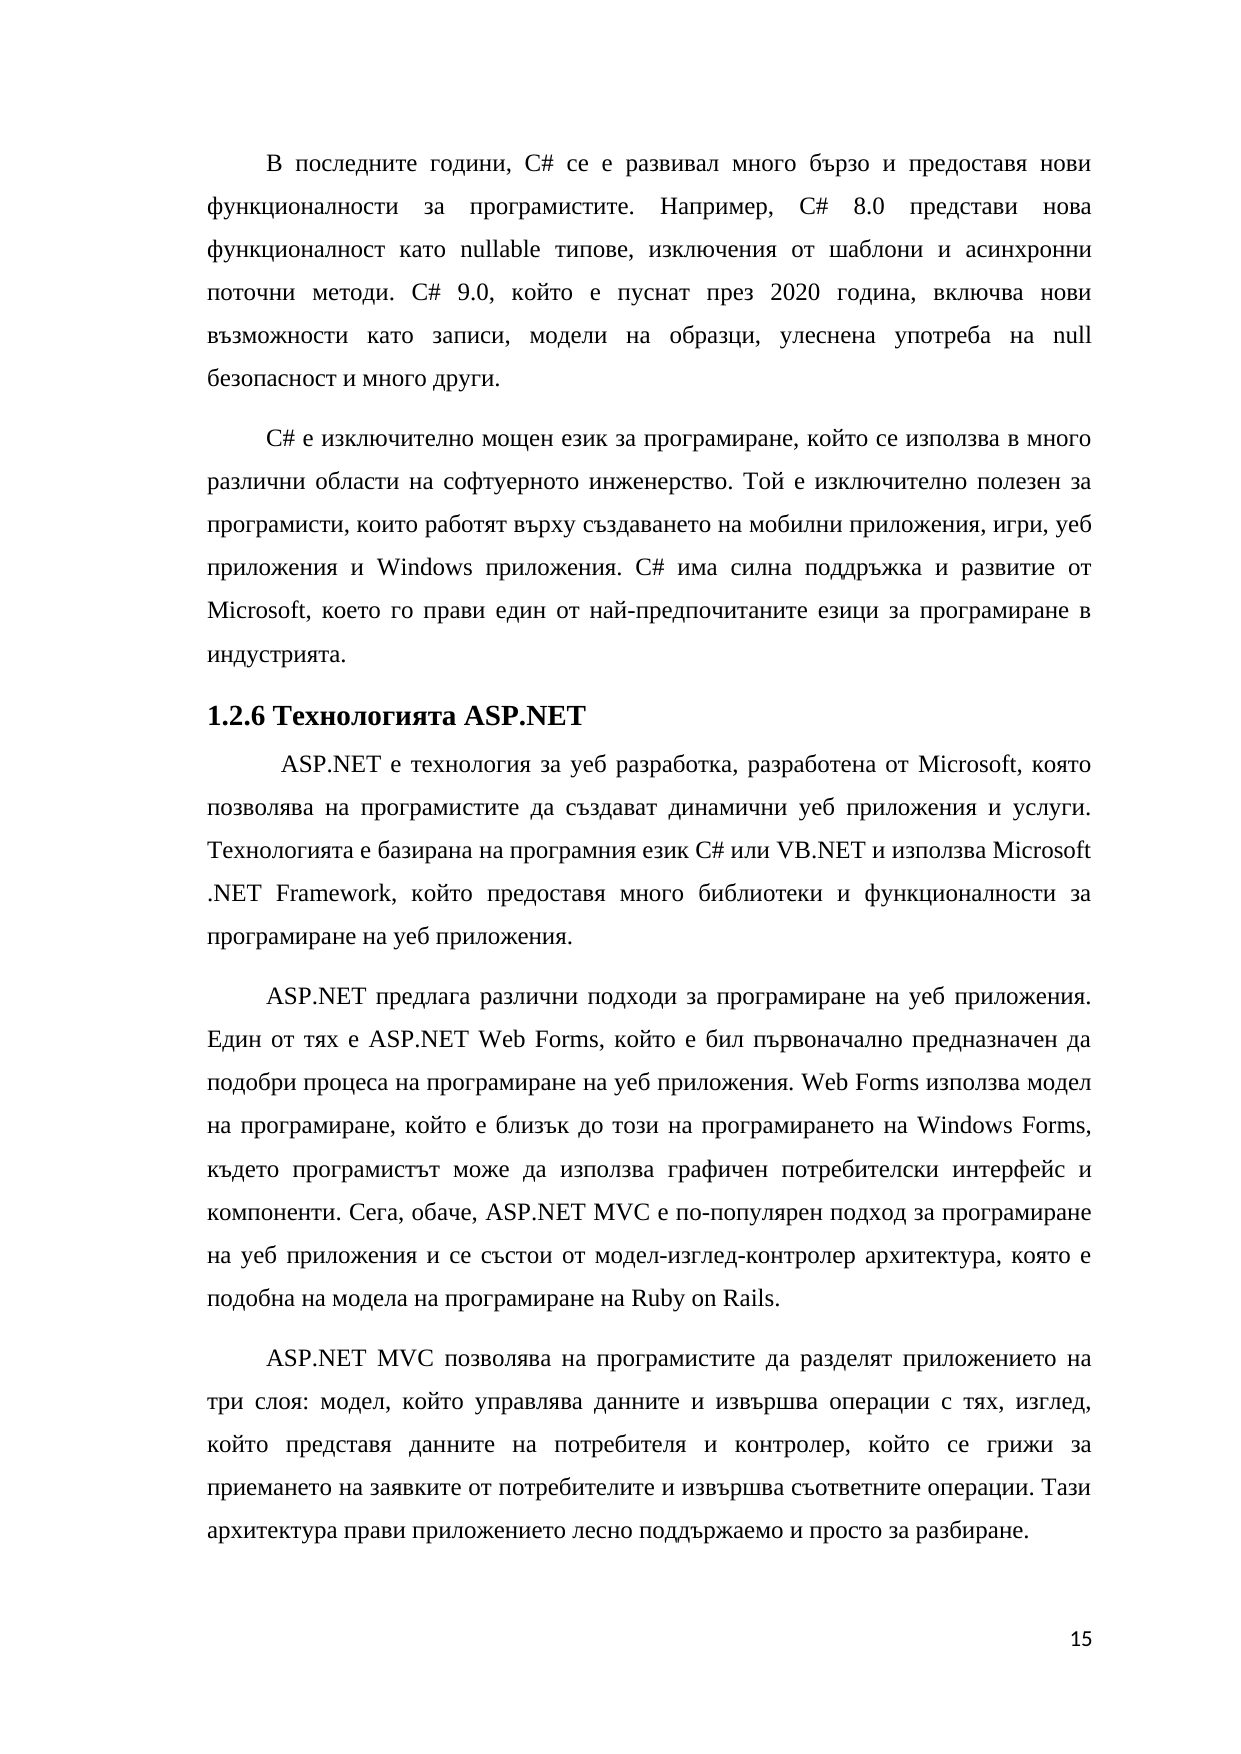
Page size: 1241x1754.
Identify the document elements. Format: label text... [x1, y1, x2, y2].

subtitle 1.2.6 Технологията ASP.NET [207, 698, 1092, 732]
text ASP.NET MVC позволява на програмистите да разделят приложението на три слоя: модел, който управлява данните и извършва операции с тях, изглед, който представя данните на потребителя и контролер, който се грижи за приемането на заявките от потребителите и извършва съответните операции. Тази архитектура прави приложението лесно поддържаемо и просто за разбиране. [207, 1343, 1092, 1544]
text В последните години, C# се е развивал много бързо и предоставя нови функционалности за програмистите. Например, C# 8.0 представи нова функционалност като nullable типове, изключения от шаблони и асинхронни поточни методи. C# 9.0, който е пуснат през 2020 година, включва нови възможности като записи, модели на образци, улеснена употреба на null безопасност и много други. [207, 148, 1092, 392]
text ASP.NET е технология за уеб разработка, разработена от Microsoft, която позволява на програмистите да създават динамични уеб приложения и услуги. Технологията е базирана на програмния език C# или VB.NET и използва Microsoft .NET Framework, който предоставя много библиотеки и функционалности за програмиране на уеб приложения. [207, 749, 1092, 950]
text ASP.NET предлага различни подходи за програмиране на уеб приложения. Един от тях е ASP.NET Web Forms, който е бил първоначално предназначен да подобри процеса на програмиране на уеб приложения. Web Forms използва модел на програмиране, който е близък до този на програмирането на Windows Forms, където програмистът може да използва графичен потребителски интерфейс и компоненти. Сега, обаче, ASP.NET MVC е по-популярен подход за програмиране на уеб приложения и се състои от модел-изглед-контролер архитектура, която е подобна на модела на програмиране на Ruby on Rails. [207, 981, 1092, 1312]
text C# е изключително мощен език за програмиране, който се използва в много различни области на софтуерното инженерство. Той е изключително полезен за програмисти, които работят върху създаването на мобилни приложения, игри, уеб приложения и Windows приложения. C# има силна поддръжка и развитие от Microsoft, което го прави един от най-предпочитаните езици за програмиране в индустрията. [207, 423, 1092, 667]
